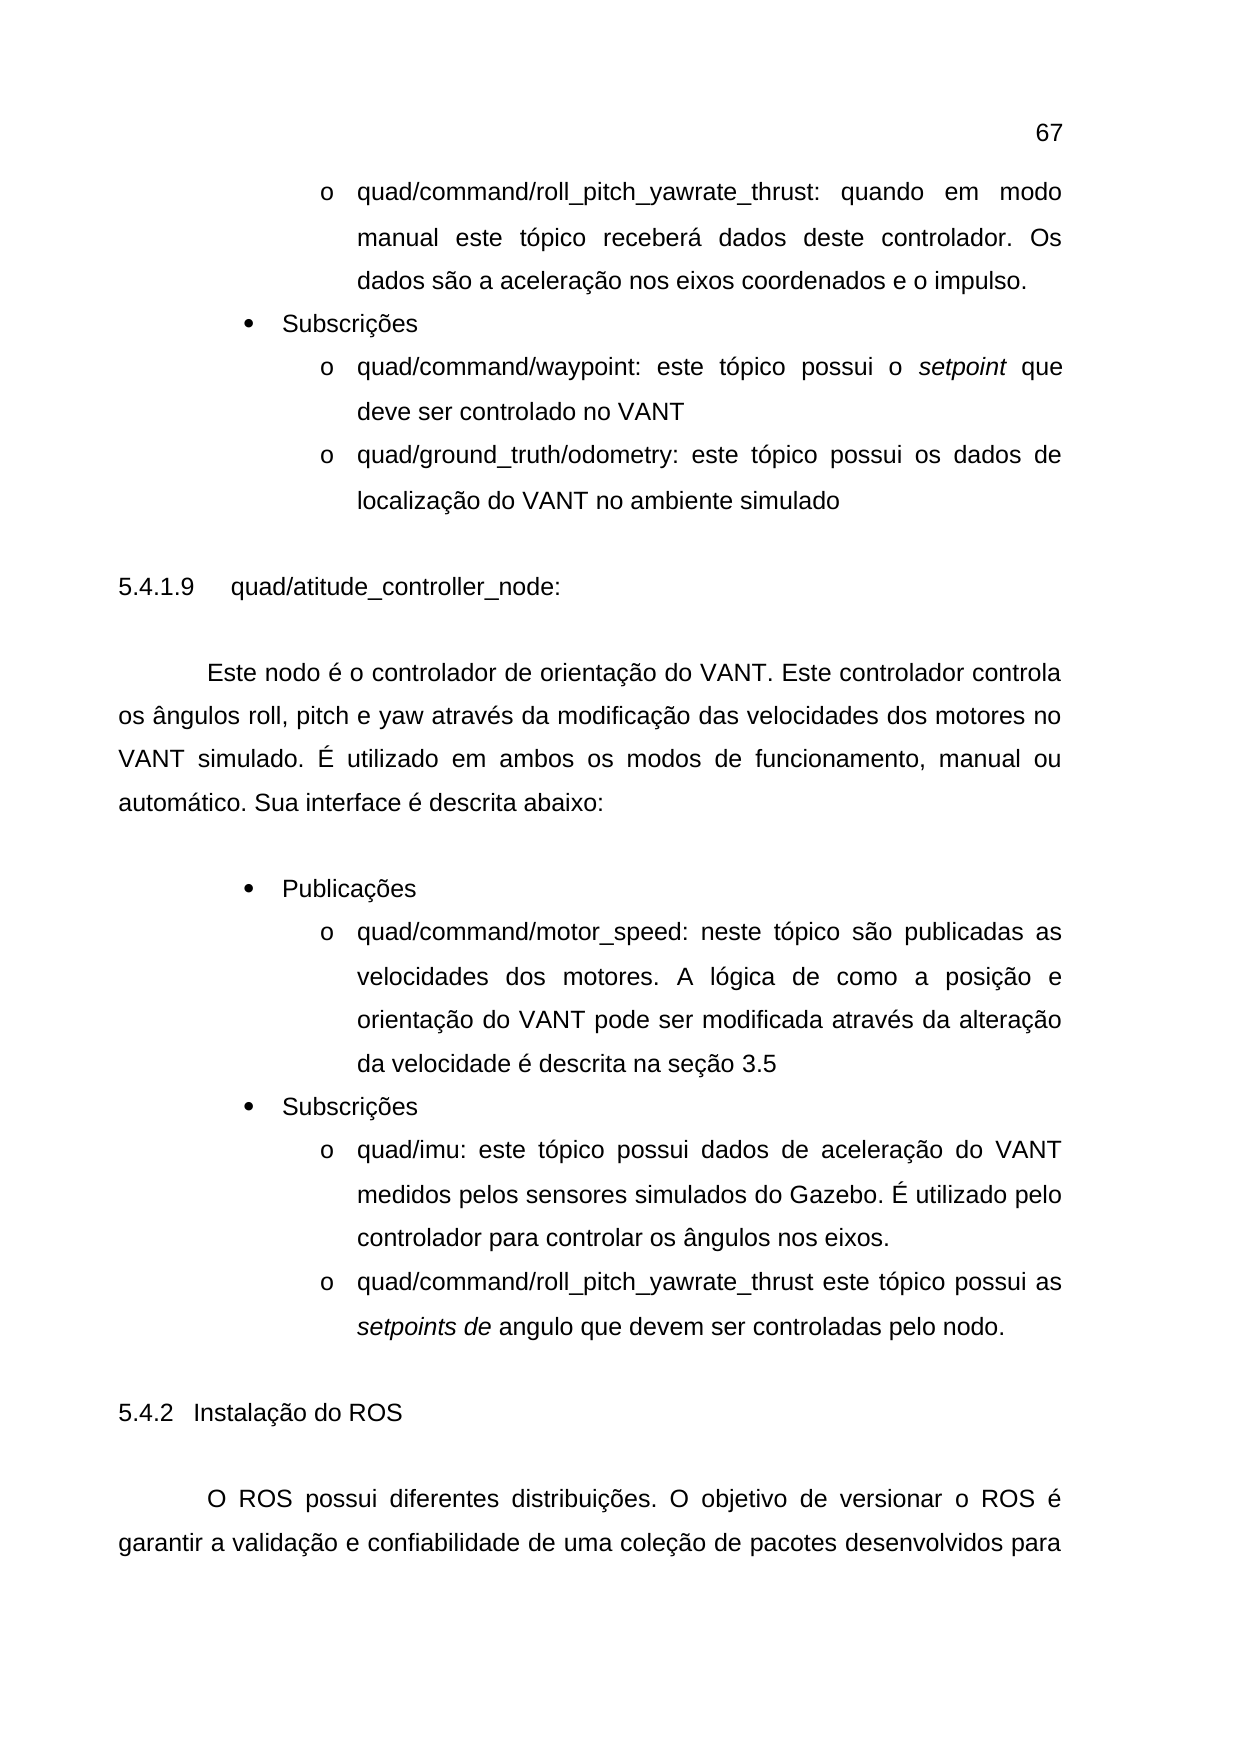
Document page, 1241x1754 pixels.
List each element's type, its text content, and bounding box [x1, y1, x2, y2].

subtitle quad/atitude_controller_node: [118, 572, 1063, 601]
list quad/command/roll_pitch_yawrate_thrust este tópico possui as setpoints de angulo que devem ser controladas pelo nodo. [319, 1267, 1063, 1341]
list quad/command/waypoint: este tópico possui o setpoint que deve ser controlado no VANT [319, 352, 1063, 426]
list quad/imu: este tópico possui dados de aceleração do VANT medidos pelos sensores simulados do Gazebo. É utilizado pelo controlador para controlar os ângulos nos eixos. [319, 1135, 1063, 1252]
list quad/command/roll_pitch_yawrate_thrust: quando em modo manual este tópico receberá dados deste controlador. Os dados são a aceleração nos eixos coordenados e o impulso. [319, 177, 1063, 294]
list Subscrições [244, 1092, 1063, 1121]
list Subscrições [244, 309, 1063, 338]
list Publicações [244, 874, 1063, 903]
subtitle Instalação do ROS [118, 1398, 1063, 1427]
list quad/command/motor_speed: neste tópico são publicadas as velocidades dos motores. A lógica de como a posição e orientação do VANT pode ser modificada através da alteração da velocidade é descrita na seção 3.5 [319, 917, 1063, 1077]
text Este nodo é o controlador de orientação do VANT. Este controlador controla os ângulos roll, pitch e yaw através da modificação das velocidades dos motores no VANT simulado. É utilizado em ambos os modos de funcionamento, manual ou automático. Sua interface é descrita abaixo: [118, 658, 1063, 816]
list quad/ground_truth/odometry: este tópico possui os dados de localização do VANT no ambiente simulado [319, 440, 1063, 514]
